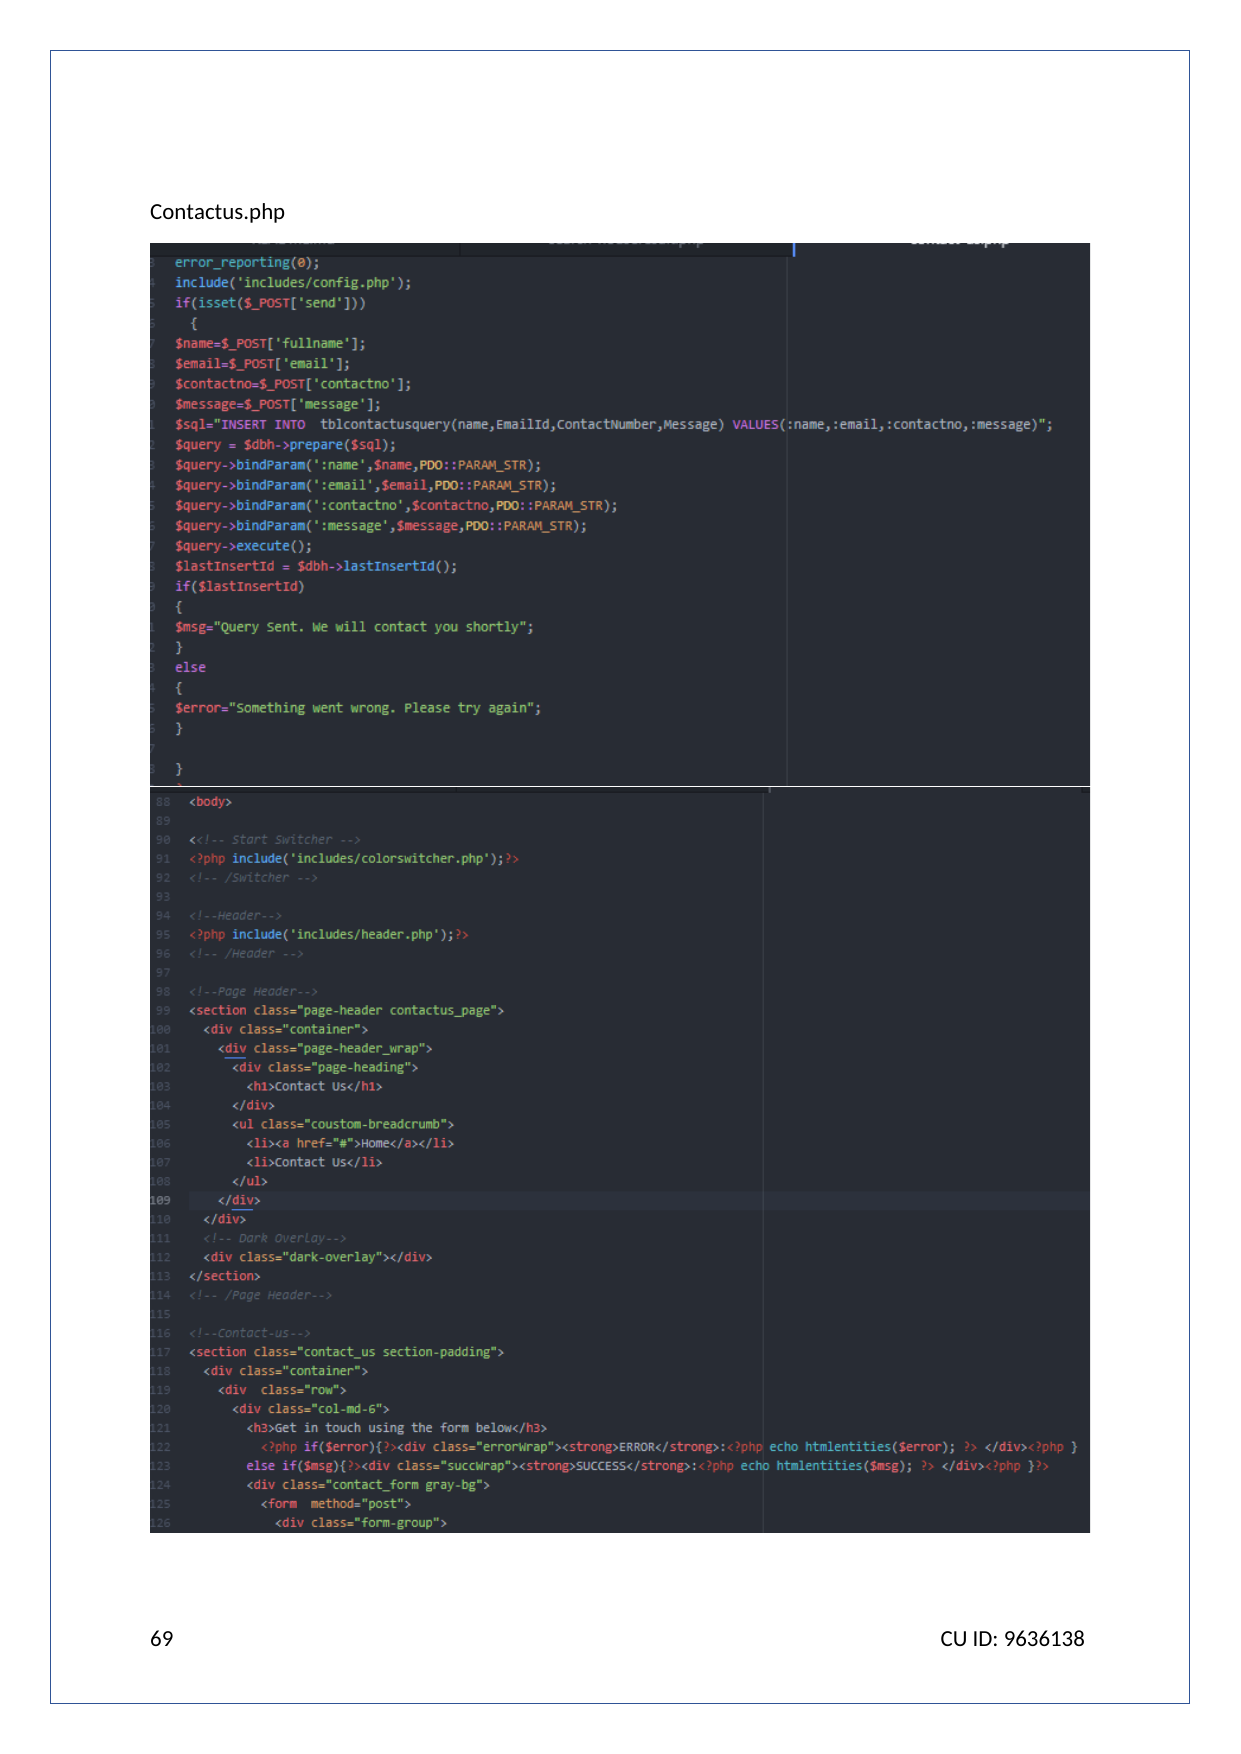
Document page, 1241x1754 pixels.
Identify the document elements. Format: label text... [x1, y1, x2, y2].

picture [150, 243, 1091, 786]
text Contactus.php [150, 197, 1090, 225]
picture [150, 787, 1091, 1533]
